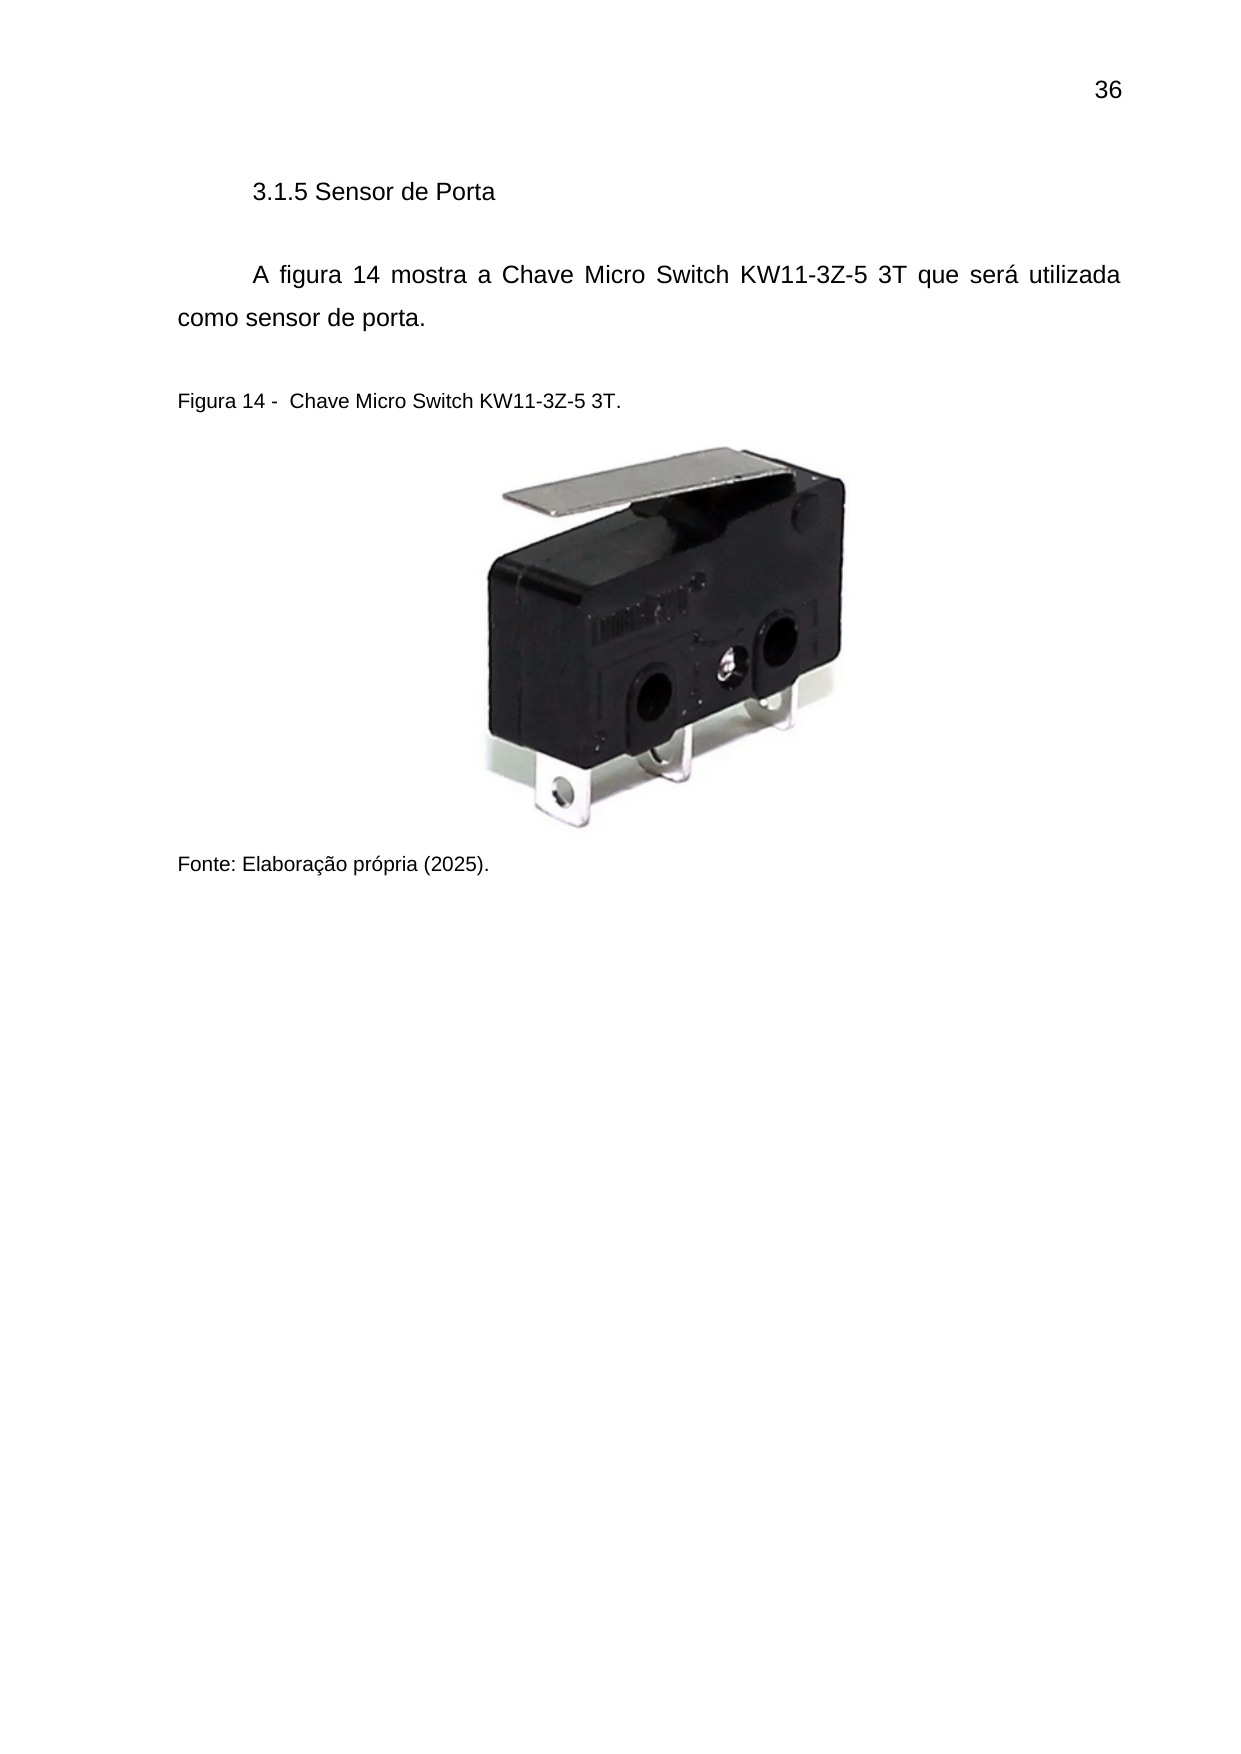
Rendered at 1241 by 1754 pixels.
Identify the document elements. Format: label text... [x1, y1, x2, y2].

text A figura 14 mostra a Chave Micro Switch KW11-3Z-5 3T que será utilizada como sensor de porta. [177, 260, 1122, 332]
subtitle 3.1.5 Sensor de Porta [252, 177, 1122, 206]
subtitle Figura 14 - Chave Micro Switch KW11-3Z-5 3T. [177, 389, 1122, 413]
text Fonte: Elaboração própria (2025). [177, 852, 1122, 876]
picture [449, 438, 851, 838]
